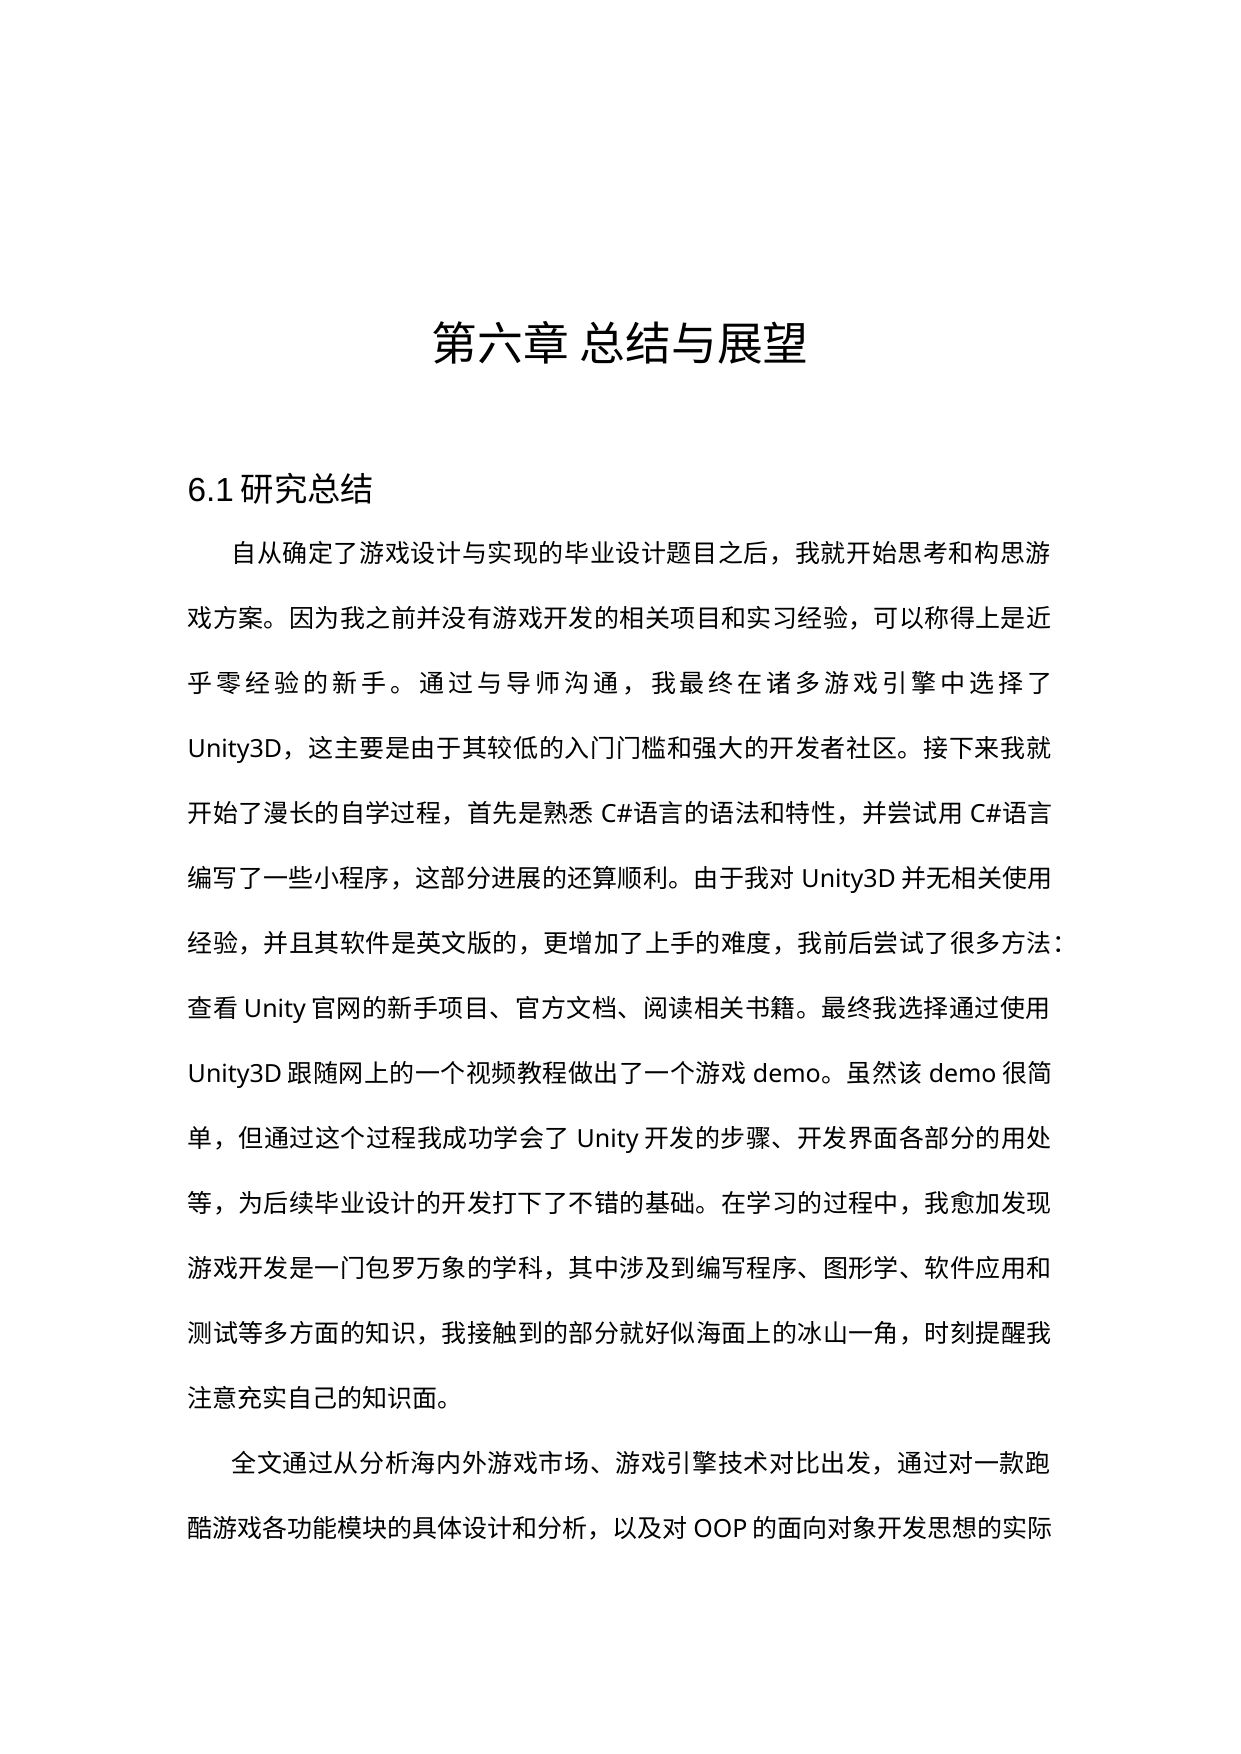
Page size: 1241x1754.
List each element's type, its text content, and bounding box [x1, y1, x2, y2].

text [187, 1429, 1053, 1559]
text 6.1研究总结 [187, 454, 1053, 519]
text 第六章 总结与展望 [187, 292, 1053, 389]
text 自从确定了游戏设计与实现的毕业设计题目之后，我就开始思考和构思游戏方案。因为我之前并没有游戏开发的相关项目和实习经验，可以称得上是近乎零经验的新手。通过与导师沟通，我最终在诸多游戏引擎中选择了Unity3D，这主要是由于其较低的入门门槛和强大的开发者社区。接下来我就开始了漫长的自学过程，首先是熟悉C#语言的语法和特性，并尝试用C#语言编写了一些小程序，这部分进展的还算顺利。由于我对Unity3D并无相关使用经验，并且其软件是英文版的，更增加了上手的难度，我前后尝试了很多方法：查看Unity官网的新手项目、官方文档、阅读相关书籍。最终我选择通过使用Unity3D跟随网上的一个视频教程做出了一个游戏demo。虽然该demo很简单，但通过这个过程我成功学会了Unity开发的步骤、开发界面各部分的用处等，为后续毕业设计的开发打下了不错的基础。在学习的过程中，我愈加发现游戏开发是一门包罗万象的学科，其中涉及到编写程序、图形学、软件应用和测试等多方面的知识，我接触到的部分就好似海面上的冰山一角，时刻提醒我注意充实自己的知识面。 [187, 519, 1053, 1429]
